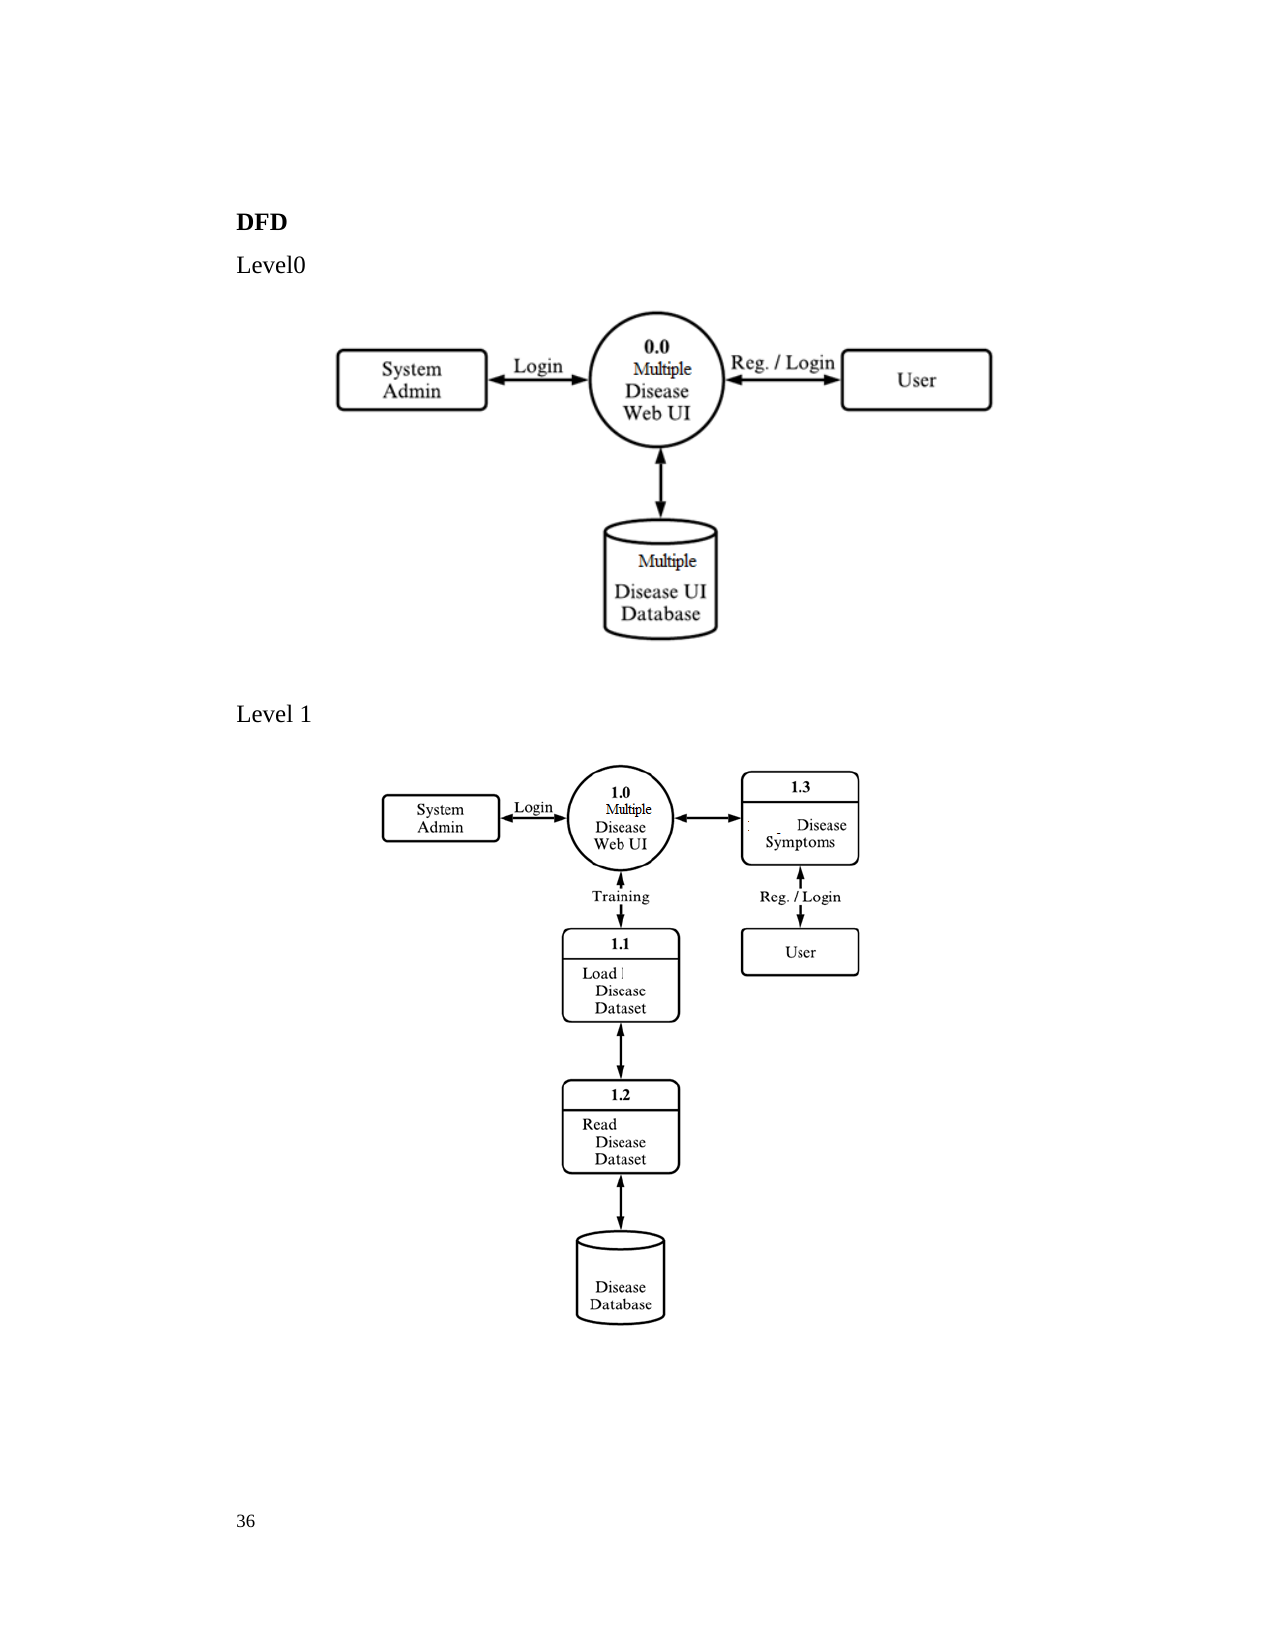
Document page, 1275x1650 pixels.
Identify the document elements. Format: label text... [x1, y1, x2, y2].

text Level0 [236, 250, 1127, 279]
picture [316, 293, 1048, 686]
text DFD [236, 207, 1127, 236]
picture [357, 742, 1006, 1397]
text Level 1 [236, 699, 1127, 728]
